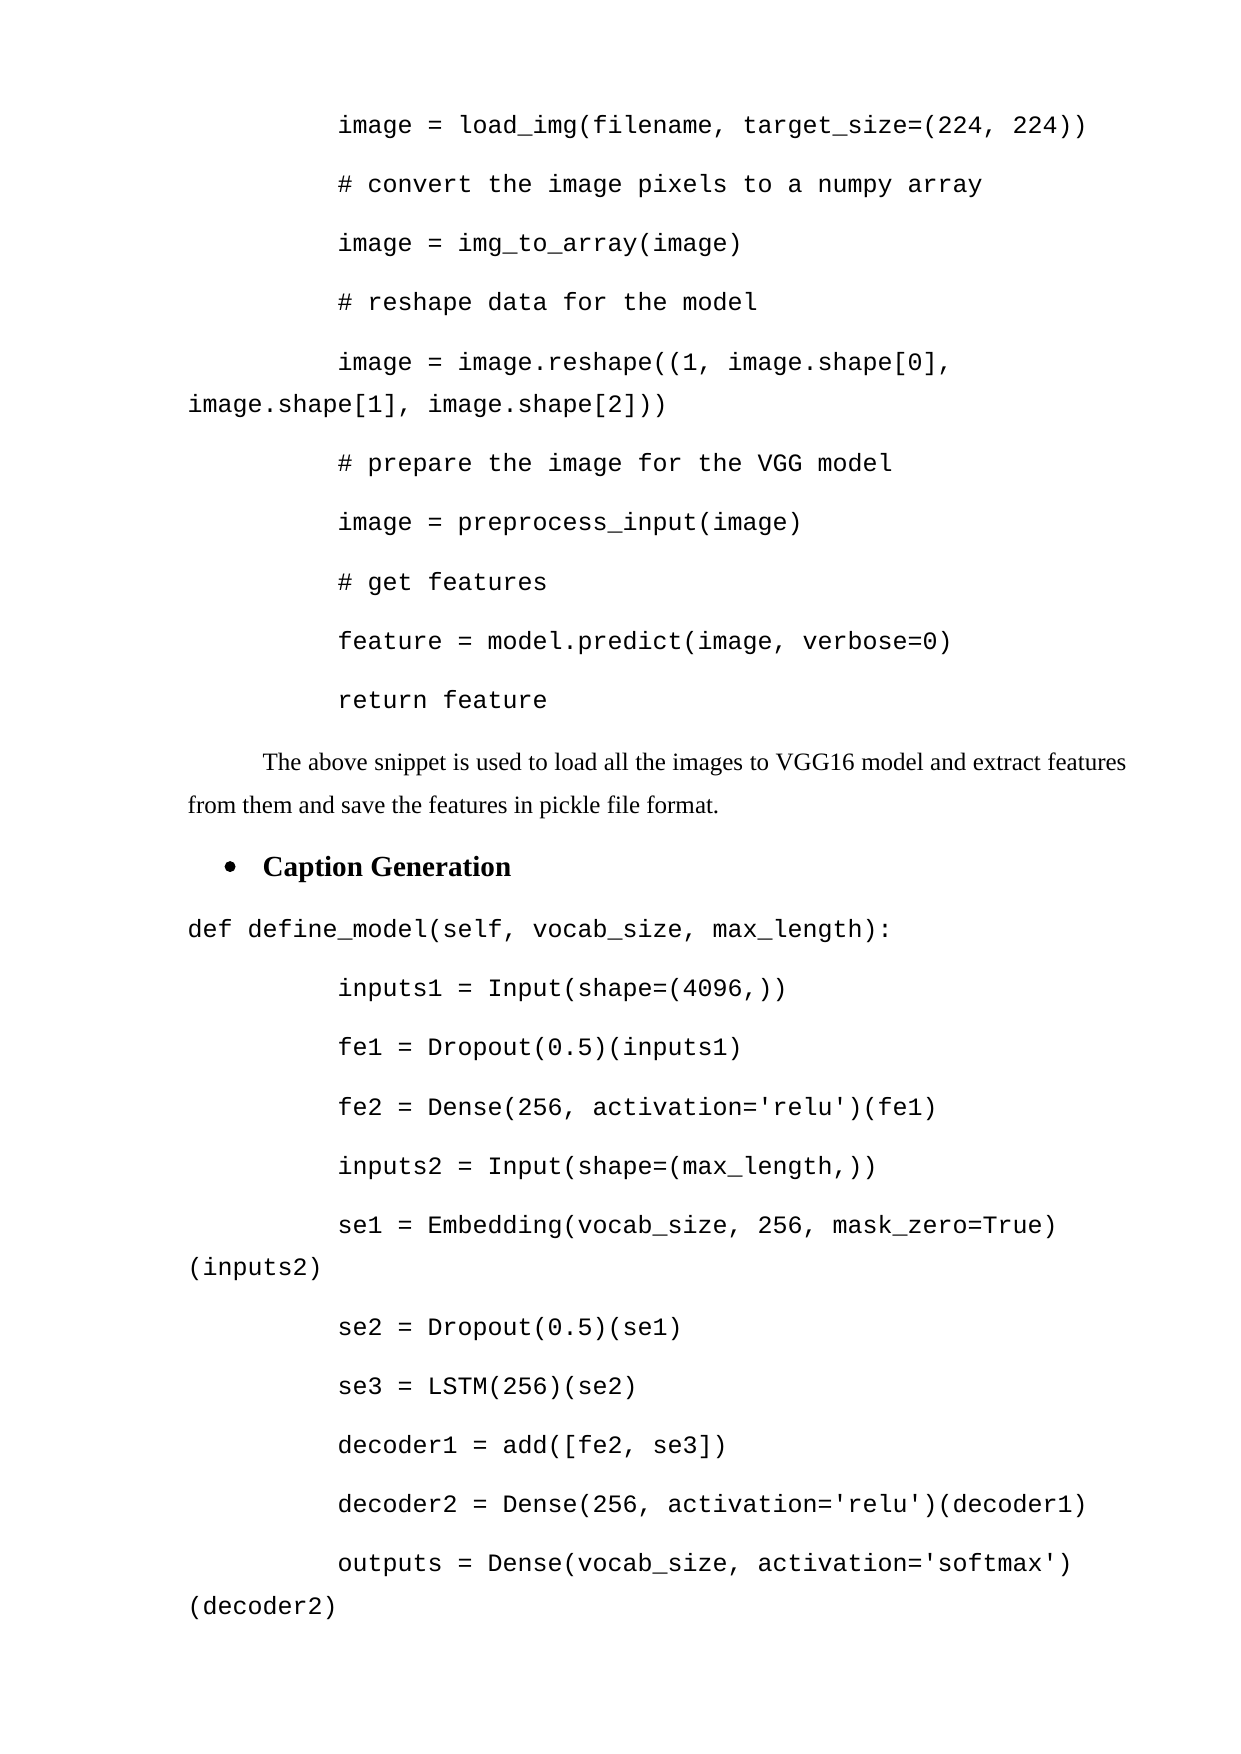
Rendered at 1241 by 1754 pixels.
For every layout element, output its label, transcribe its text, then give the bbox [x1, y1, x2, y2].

text # get features [187, 569, 1128, 597]
text se2 = Dropout(0.5)(se1) [187, 1314, 1128, 1342]
text decoder2 = Dense(256, activation='relu')(decoder1) [187, 1492, 1128, 1520]
text image = image.reshape((1, image.shape[0], image.shape[1], image.shape[2])) [187, 349, 1128, 420]
text inputs1 = Input(shape=(4096,)) [187, 976, 1128, 1004]
text image = preprocess_input(image) [187, 510, 1128, 538]
text # convert the image pixels to a numpy array [187, 172, 1128, 200]
text def define_model(self, vocab_size, max_length): [187, 917, 1128, 945]
text return feature [187, 687, 1128, 716]
text # reshape data for the model [187, 290, 1128, 318]
text se1 = Embedding(vocab_size, 256, mask_zero=True)(inputs2) [187, 1212, 1128, 1283]
text se3 = LSTM(256)(se2) [187, 1373, 1128, 1402]
text image = load_img(filename, target_size=(224, 224)) [187, 112, 1128, 141]
text # prepare the image for the VGG model [187, 451, 1128, 479]
list Caption Generation [225, 849, 1128, 883]
text image = img_to_array(image) [187, 231, 1128, 259]
text inputs2 = Input(shape=(max_length,)) [187, 1153, 1128, 1182]
text decoder1 = add([fe2, se3]) [187, 1432, 1128, 1461]
text fe1 = Dropout(0.5)(inputs1) [187, 1035, 1128, 1063]
text feature = model.predict(image, verbose=0) [187, 628, 1128, 657]
text fe2 = Dense(256, activation='relu')(fe1) [187, 1094, 1128, 1122]
text outputs = Dense(vocab_size, activation='softmax')(decoder2) [187, 1551, 1128, 1622]
text The above snippet is used to load all the images to VGG16 model and extract features from them and save the features in pickle file format. [187, 747, 1128, 818]
